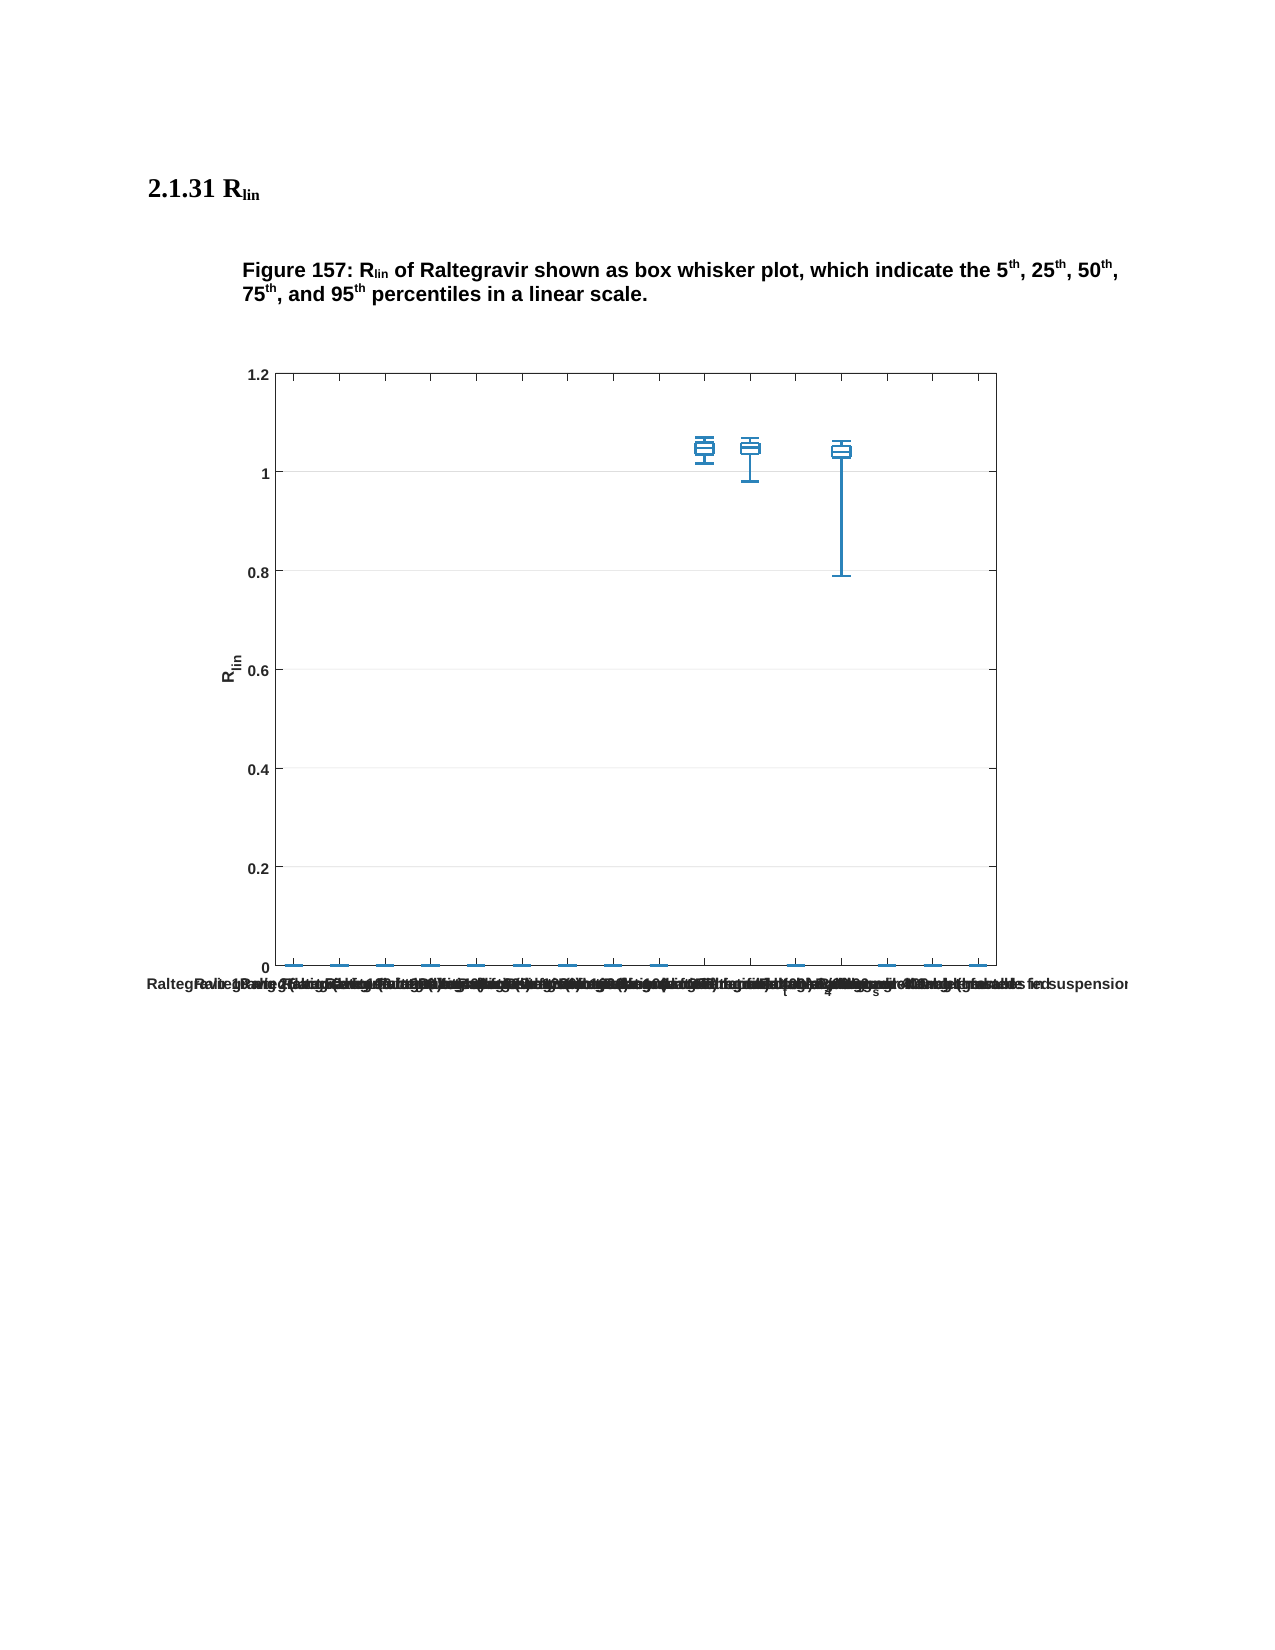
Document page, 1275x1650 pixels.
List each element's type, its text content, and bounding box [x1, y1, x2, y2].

subtitle Rlin [148, 173, 1127, 204]
